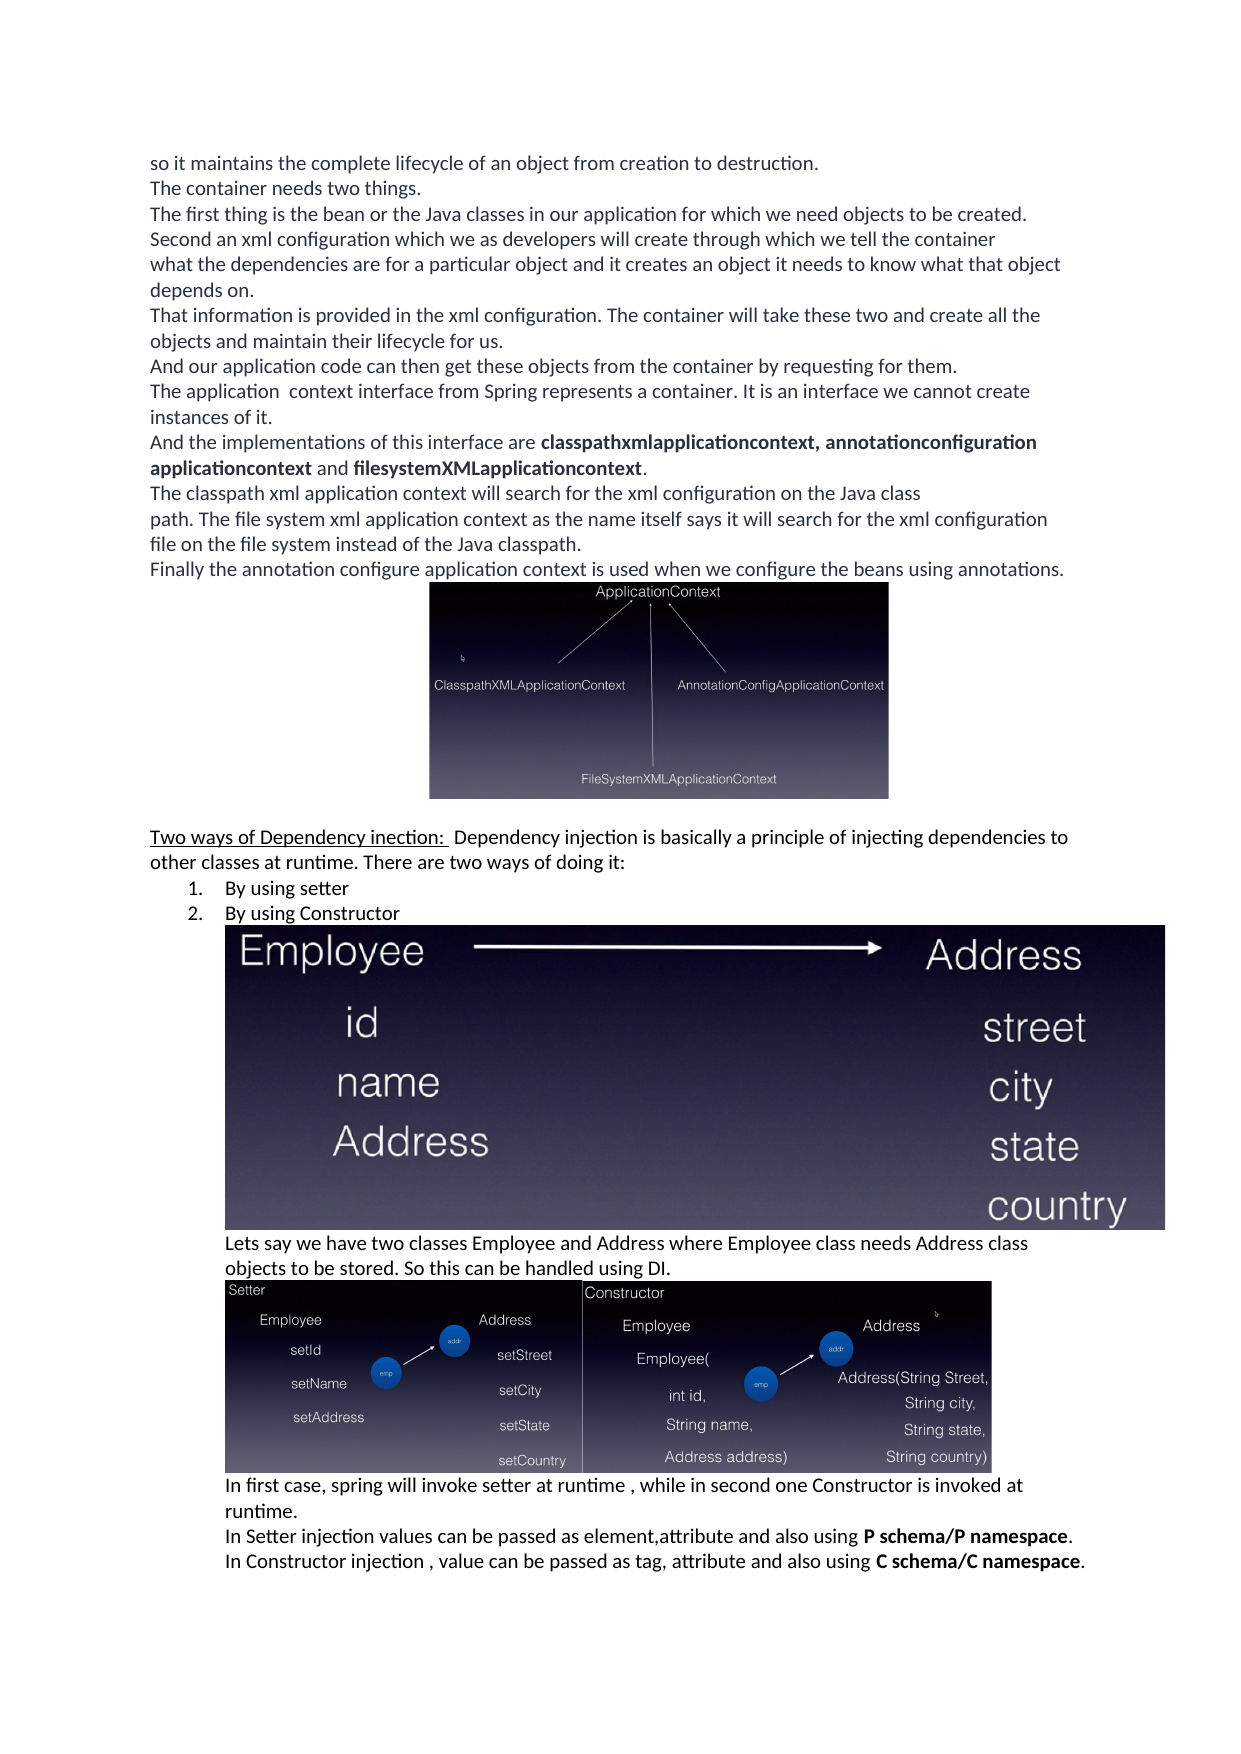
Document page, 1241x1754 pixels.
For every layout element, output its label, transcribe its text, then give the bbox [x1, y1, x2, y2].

text The application context interface from Spring represents a container. It is an interface we cannot create instances of it. [150, 379, 1090, 429]
list By using Constructor [187, 900, 1090, 926]
list In Setter injection values can be passed as element,attribute and also using P schema/P namespace. [225, 1523, 1090, 1549]
text And our application code can then get these objects from the container by requesting for them. [150, 353, 1090, 379]
list Lets say we have two classes Employee and Address where Employee class needs Address class objects to be stored. So this can be handled using DI. [225, 1230, 1090, 1281]
list By using setter [187, 875, 1090, 900]
text The classpath xml application context will search for the xml configuration on the Java class [150, 480, 1090, 506]
text file on the file system instead of the Java classpath. [150, 531, 1090, 557]
list In Constructor injection , value can be passed as tag, attribute and also using C schema/C namespace. [225, 1549, 1090, 1574]
picture [429, 582, 889, 799]
text Second an xml configuration which we as developers will create through which we tell the container [150, 226, 1090, 252]
text That information is provided in the xml configuration. The container will take these two and create all the objects and maintain their lifecycle for us. [150, 302, 1090, 353]
picture [225, 1280, 992, 1473]
text what the dependencies are for a particular object and it creates an object it needs to know what that object [150, 252, 1090, 277]
text depends on. [150, 277, 1090, 302]
text Two ways of Dependency inection: Dependency injection is basically a principle of injecting dependencies to other classes at runtime. There are two ways of doing it: [150, 824, 1090, 875]
text The container needs two things. [150, 175, 1090, 201]
picture [225, 925, 1166, 1230]
text path. The file system xml application context as the name itself says it will search for the xml configuration [150, 506, 1090, 531]
text And the implementations of this interface are classpathxmlapplicationcontext, annotationconfiguration [150, 429, 1090, 455]
text applicationcontext and filesystemXMLapplicationcontext. [150, 455, 1090, 480]
text Finally the annotation configure application context is used when we configure the beans using annotations. [150, 557, 1090, 582]
text so it maintains the complete lifecycle of an object from creation to destruction. [150, 150, 1090, 175]
list In first case, spring will invoke setter at runtime , while in second one Constructor is invoked at runtime. [225, 1472, 1090, 1523]
text The first thing is the bean or the Java classes in our application for which we need objects to be created. [150, 201, 1090, 226]
